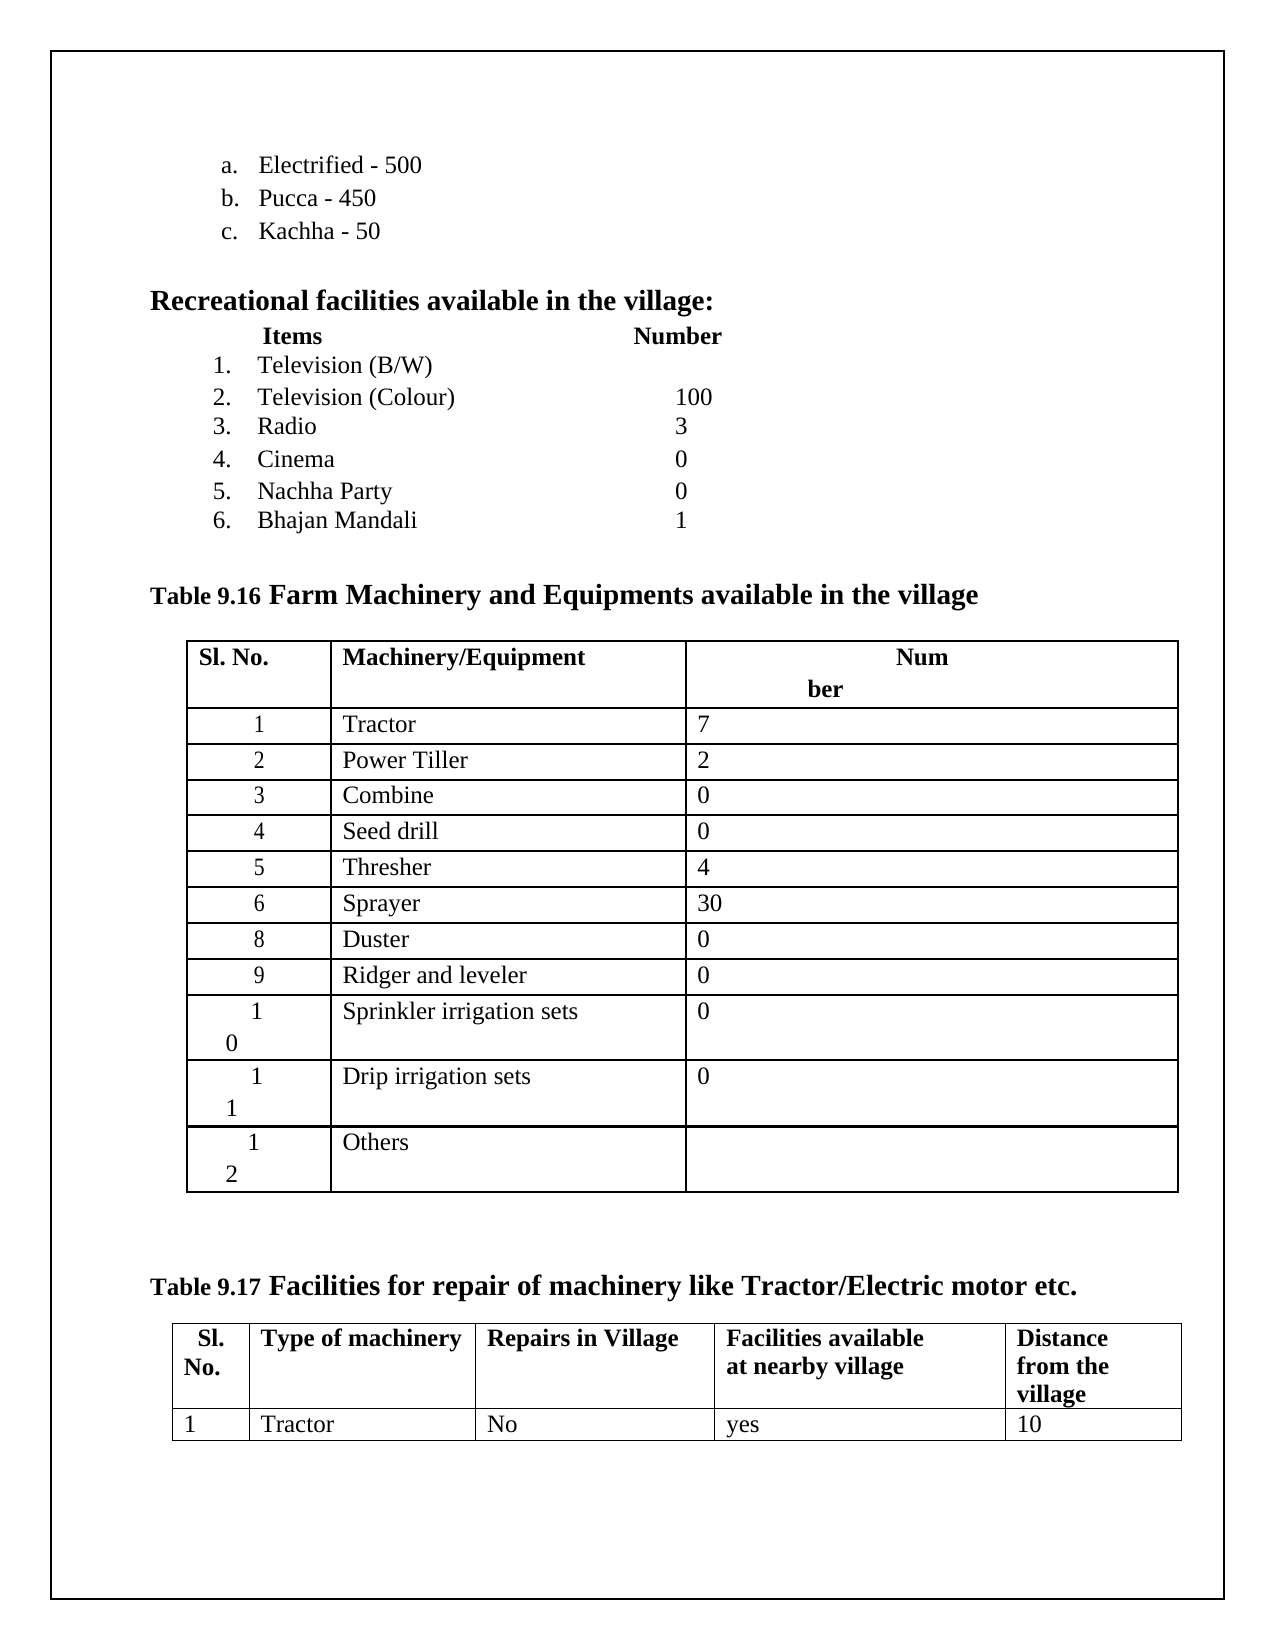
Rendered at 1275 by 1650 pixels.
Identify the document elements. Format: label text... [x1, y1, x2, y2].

list Television (Colour) 100 [213, 382, 1125, 411]
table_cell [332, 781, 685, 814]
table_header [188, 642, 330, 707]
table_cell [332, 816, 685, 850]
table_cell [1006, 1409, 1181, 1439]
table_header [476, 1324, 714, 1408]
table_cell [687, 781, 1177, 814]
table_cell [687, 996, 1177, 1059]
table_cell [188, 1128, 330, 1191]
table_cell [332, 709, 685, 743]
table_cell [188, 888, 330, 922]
text Table 9.16 Farm Machinery and Equipments available in the village [150, 577, 1125, 611]
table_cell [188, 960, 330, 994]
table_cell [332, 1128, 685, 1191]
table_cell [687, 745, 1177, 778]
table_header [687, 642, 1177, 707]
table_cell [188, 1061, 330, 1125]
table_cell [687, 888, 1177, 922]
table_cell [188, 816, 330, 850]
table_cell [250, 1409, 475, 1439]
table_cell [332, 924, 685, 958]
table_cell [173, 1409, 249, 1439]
list Radio 3 [213, 411, 1125, 440]
list Kachha - 50 [221, 216, 1125, 245]
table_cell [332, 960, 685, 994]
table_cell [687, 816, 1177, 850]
list Pucca - 450 [221, 183, 1125, 212]
list Electrified - 500 [221, 150, 1125, 179]
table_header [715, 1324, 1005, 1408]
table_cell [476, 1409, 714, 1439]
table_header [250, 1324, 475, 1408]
text Table 9.17 Facilities for repair of machinery like Tractor/Electric motor etc. [150, 1268, 1125, 1302]
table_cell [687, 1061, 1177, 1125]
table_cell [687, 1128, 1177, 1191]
list Television (B/W) [213, 350, 1125, 378]
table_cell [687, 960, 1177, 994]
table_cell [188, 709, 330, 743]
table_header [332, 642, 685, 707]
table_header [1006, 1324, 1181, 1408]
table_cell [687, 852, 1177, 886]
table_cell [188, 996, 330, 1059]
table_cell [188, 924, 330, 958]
text Recreational facilities available in the village: [150, 283, 1050, 316]
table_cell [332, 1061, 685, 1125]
list Cinema 0 [213, 444, 1125, 472]
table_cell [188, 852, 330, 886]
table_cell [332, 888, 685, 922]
list Nachha Party 0 [213, 476, 1125, 505]
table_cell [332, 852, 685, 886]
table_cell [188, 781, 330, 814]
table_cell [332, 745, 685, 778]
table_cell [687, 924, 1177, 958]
list Bhajan Mandali 1 [213, 505, 1125, 534]
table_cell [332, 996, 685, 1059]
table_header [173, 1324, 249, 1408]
text Items Number [150, 321, 1050, 350]
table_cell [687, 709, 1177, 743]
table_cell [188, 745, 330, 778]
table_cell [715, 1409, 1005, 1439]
